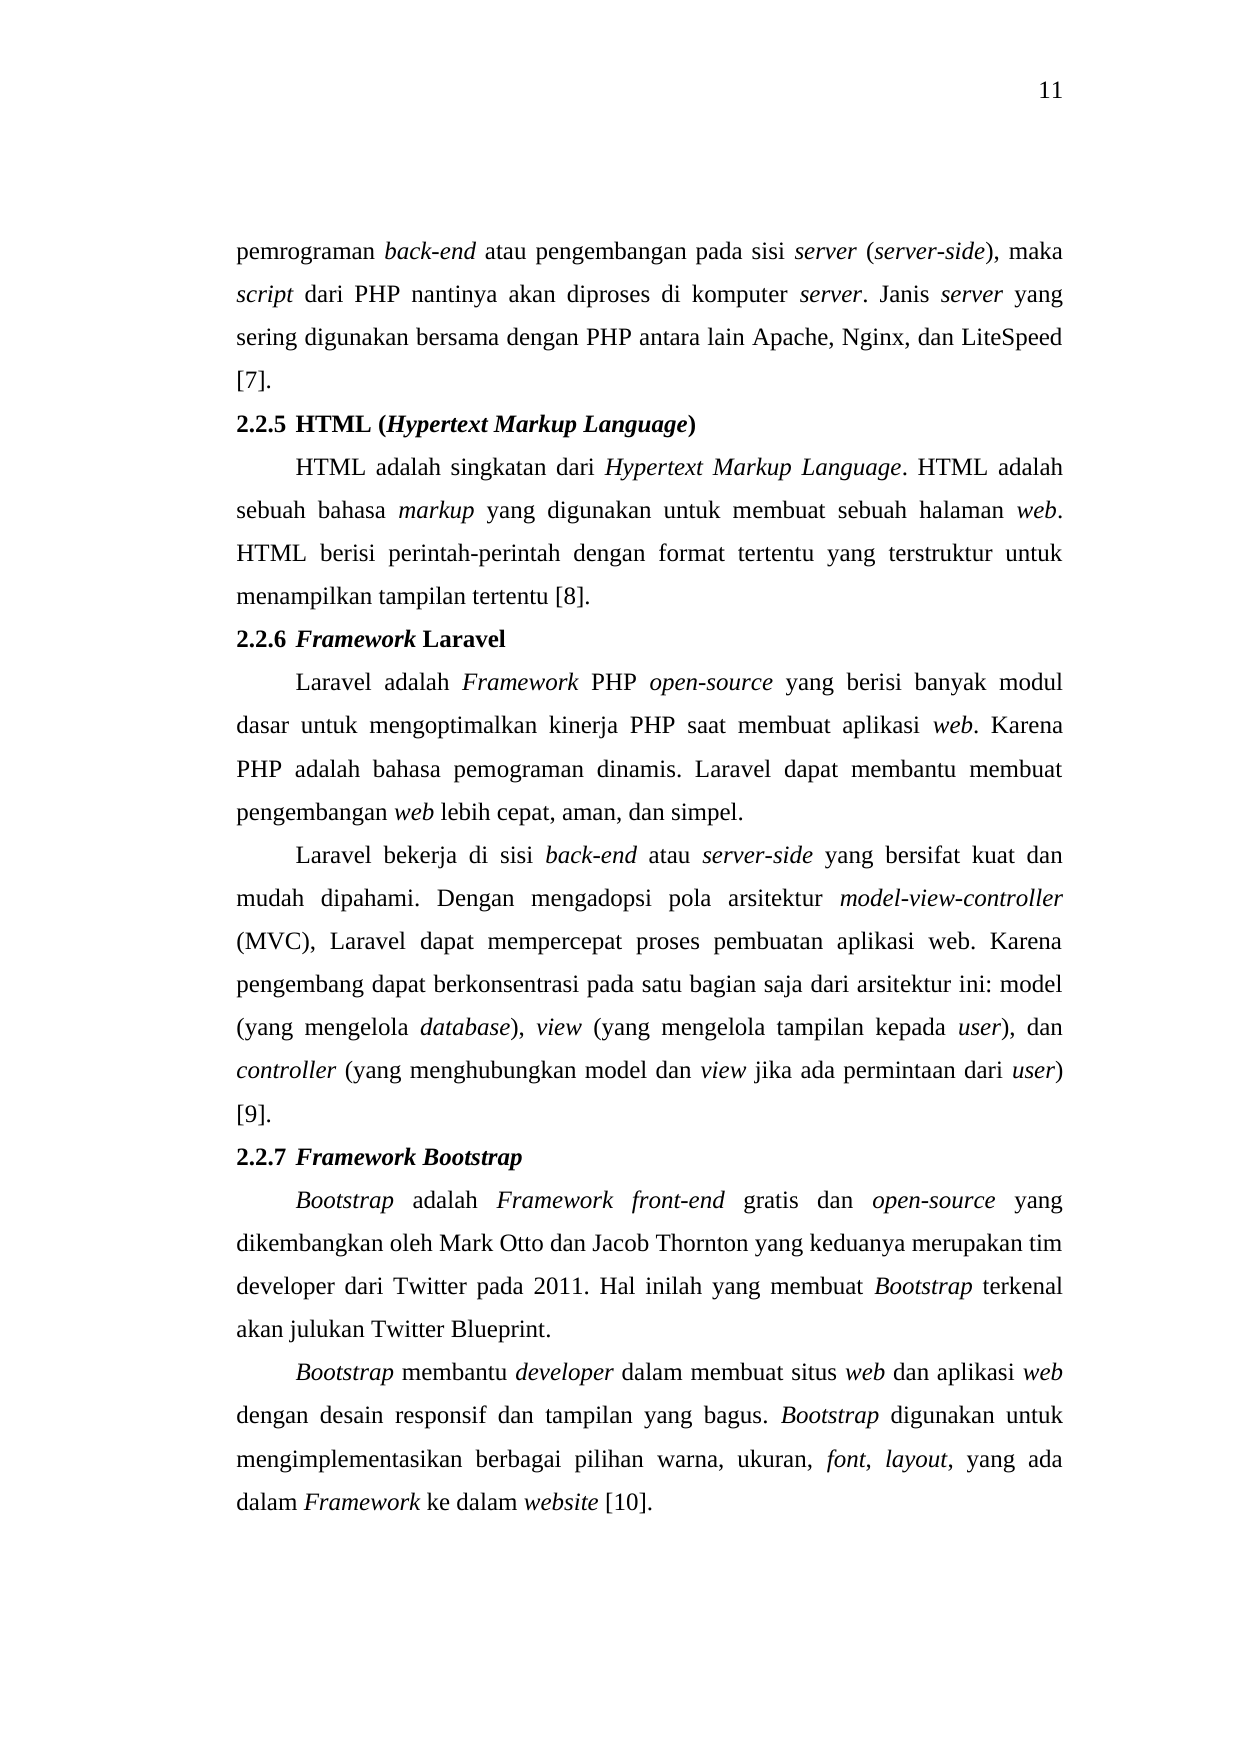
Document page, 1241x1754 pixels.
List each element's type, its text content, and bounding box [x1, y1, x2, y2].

text HTML adalah singkatan dari Hypertext Markup Language. HTML adalah sebuah bahasa markup yang digunakan untuk membuat sebuah halaman web. HTML berisi perintah-perintah dengan format tertentu yang terstruktur untuk menampilkan tampilan tertentu. [236, 452, 1063, 610]
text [236, 236, 1063, 394]
text Bootstrap adalah Framework front-end gratis dan open-source yang dikembangkan oleh Mark Otto dan Jacob Thornton yang keduanya merupakan tim developer dari Twitter pada 2011. Hal inilah yang membuat Bootstrap terkenal akan julukan Twitter Blueprint. [236, 1185, 1063, 1343]
text Bootstrap membantu developer dalam membuat situs web dan aplikasi web dengan desain responsif dan tampilan yang bagus. Bootstrap digunakan untuk mengimplementasikan berbagai pilihan warna, ukuran, font, layout, yang ada dalam Framework ke dalam website. [236, 1357, 1063, 1516]
text Laravel adalah Framework PHP open-source yang berisi banyak modul dasar untuk mengoptimalkan kinerja PHP saat membuat aplikasi web. Karena PHP adalah bahasa pemograman dinamis. Laravel dapat membantu membuat pengembangan web lebih cepat, aman, dan simpel. [236, 667, 1063, 826]
subtitle Framework Laravel [236, 624, 1063, 653]
subtitle Framework Bootstrap [236, 1142, 1063, 1171]
text Laravel bekerja di sisi back-end atau server-side yang bersifat kuat dan mudah dipahami. Dengan mengadopsi pola arsitektur model-view-controller (MVC), Laravel dapat mempercepat proses pembuatan aplikasi web. Karena pengembang dapat berkonsentrasi pada satu bagian saja dari arsitektur ini: model (yang mengelola database), view (yang mengelola tampilan kepada user), dan controller (yang menghubungkan model dan view jika ada permintaan dari user). [236, 840, 1063, 1127]
subtitle HTML (Hypertext Markup Language) [236, 409, 1063, 437]
